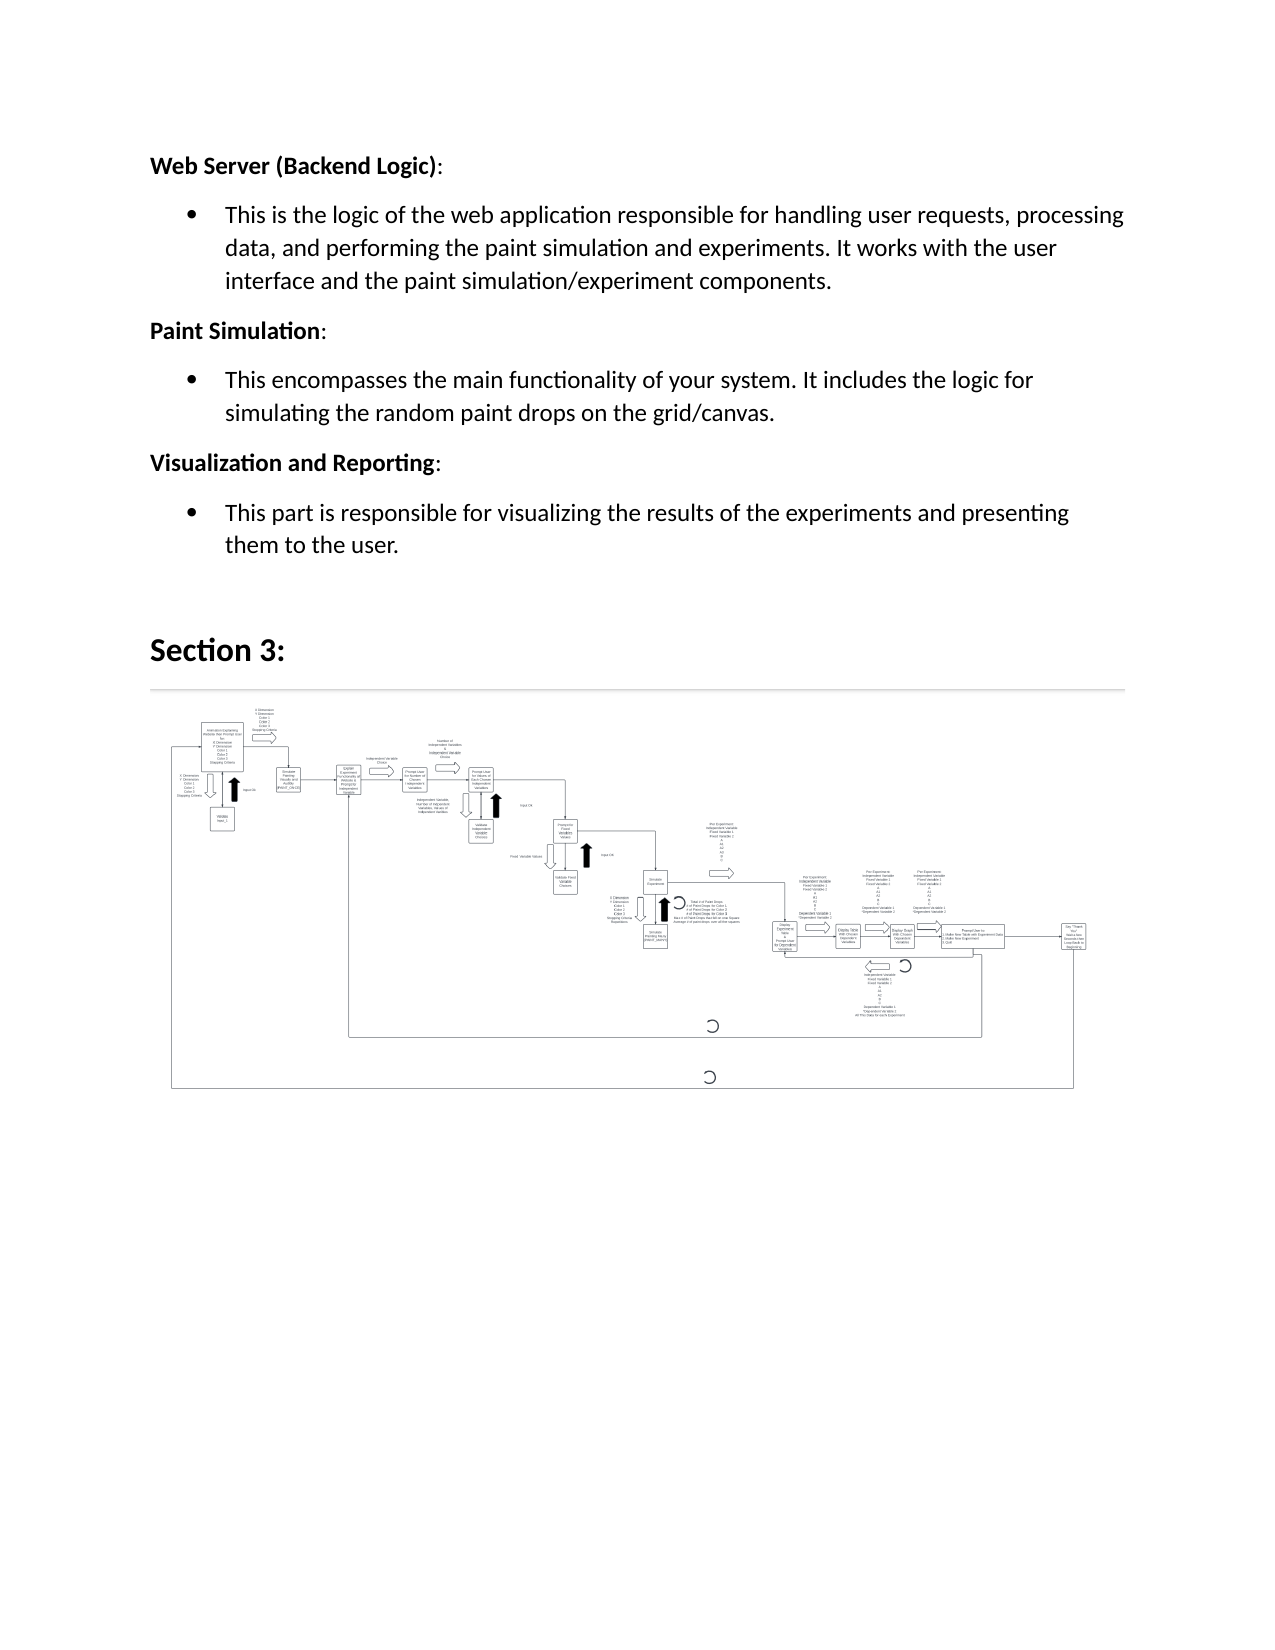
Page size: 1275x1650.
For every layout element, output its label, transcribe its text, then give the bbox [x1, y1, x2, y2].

picture [150, 689, 1125, 1106]
list This encompasses the main functionality of your system. It includes the logic for simulating the random paint drops on the grid/canvas. [187, 364, 1125, 428]
text Visualization and Reporting: [150, 447, 1125, 478]
text Section 3: [150, 629, 1125, 669]
list This part is responsible for visualizing the results of the experiments and presenting them to the user. [187, 497, 1125, 560]
text Web Server (Backend Logic): [150, 150, 1125, 181]
text Paint Simulation: [150, 315, 1125, 346]
list This is the logic of the web application responsible for handling user requests, processing data, and performing the paint simulation and experiments. It works with the user interface and the paint simulation/experiment components. [187, 199, 1125, 296]
